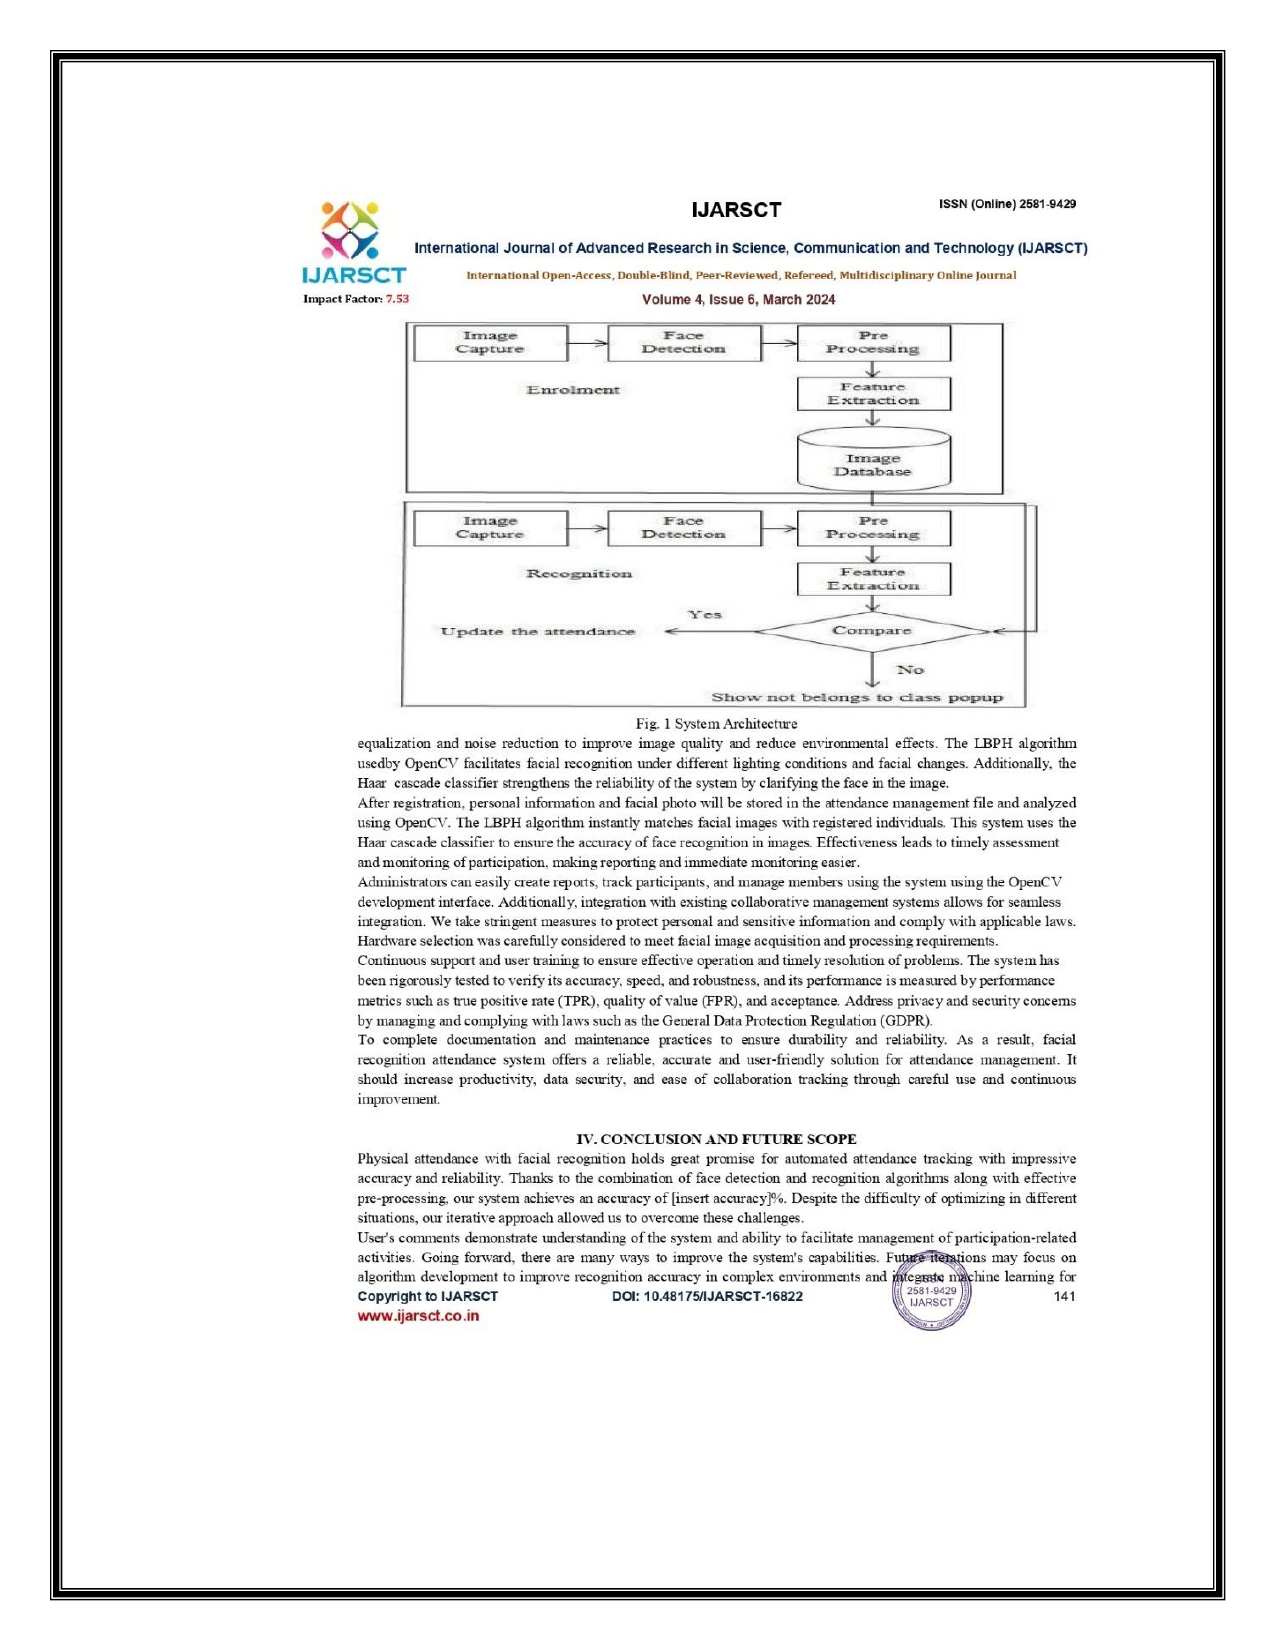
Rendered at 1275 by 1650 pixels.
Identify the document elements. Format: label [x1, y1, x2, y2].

picture [297, 189, 1099, 1343]
